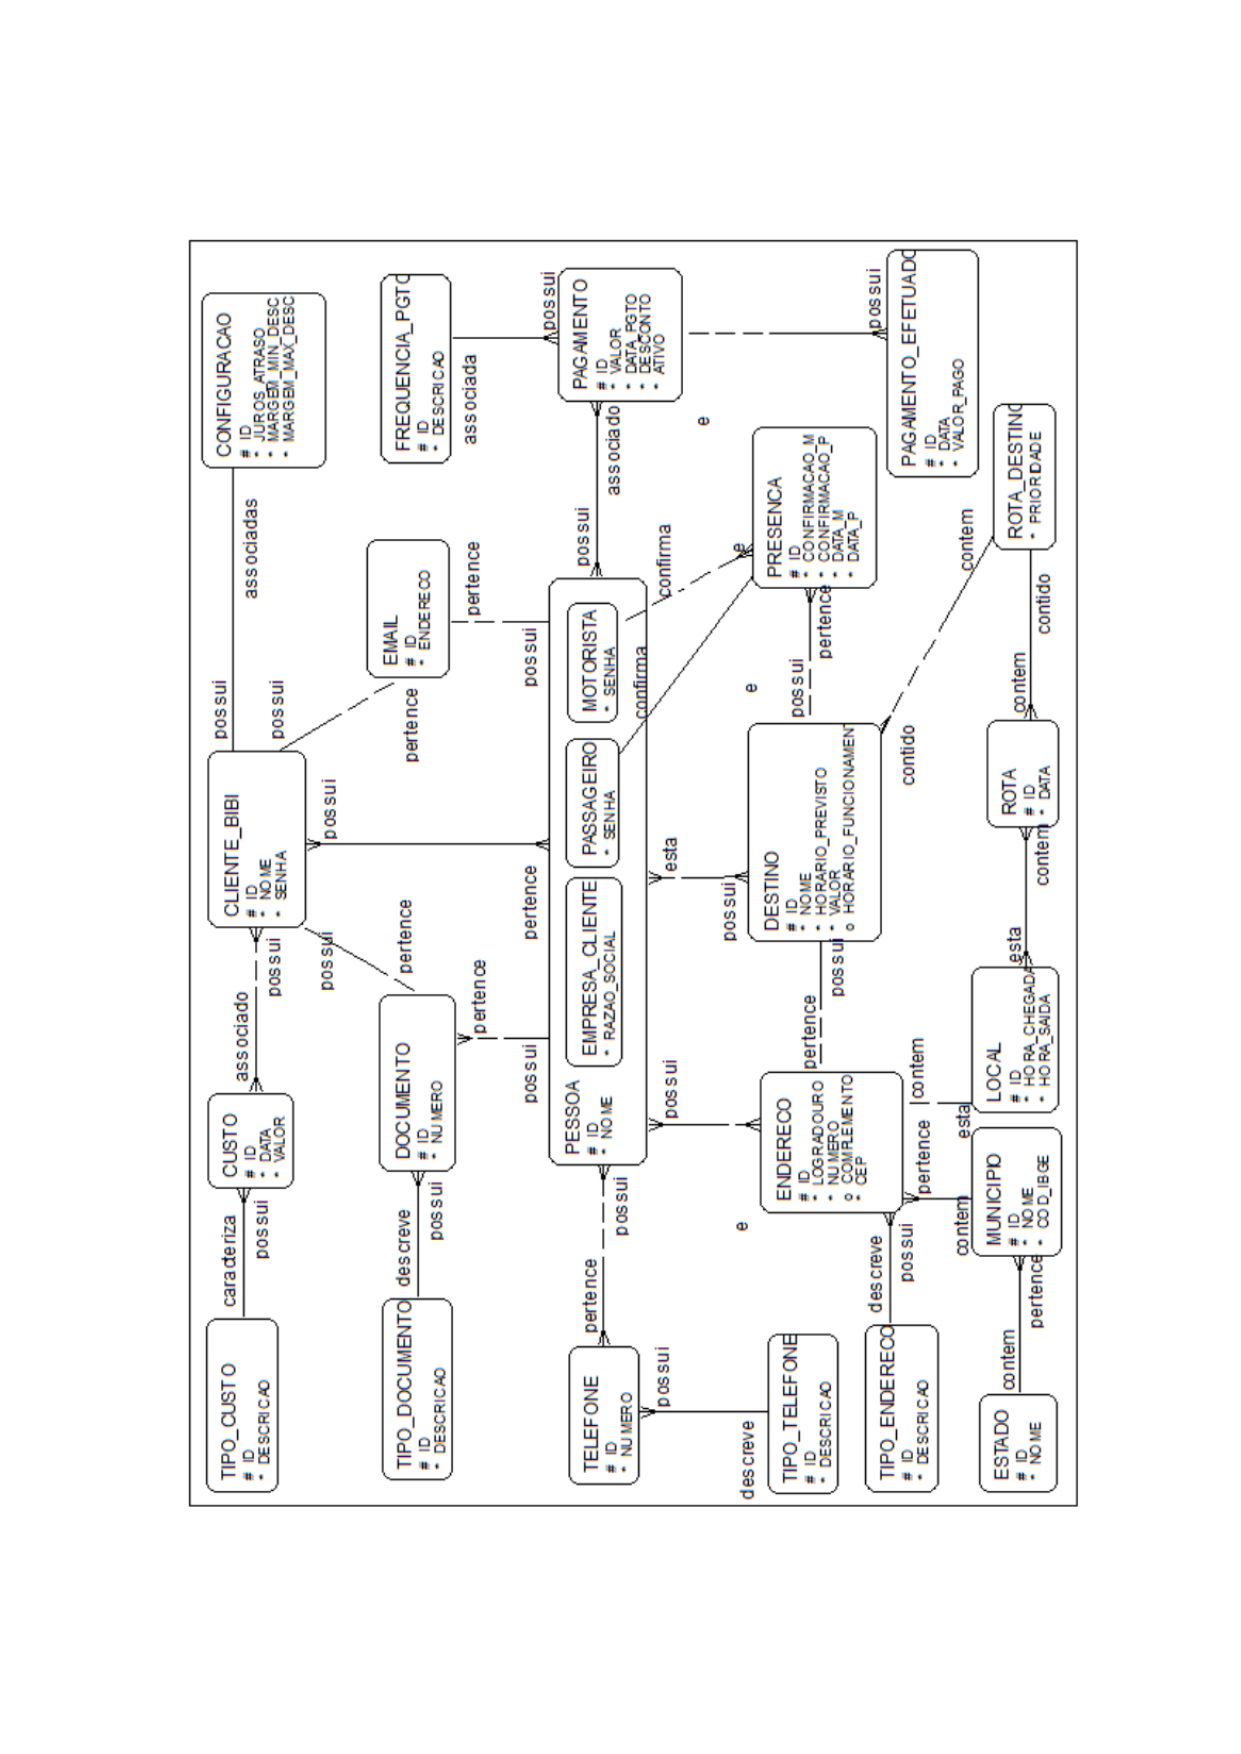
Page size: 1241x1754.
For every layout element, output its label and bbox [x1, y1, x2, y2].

picture [188, 240, 1079, 1507]
